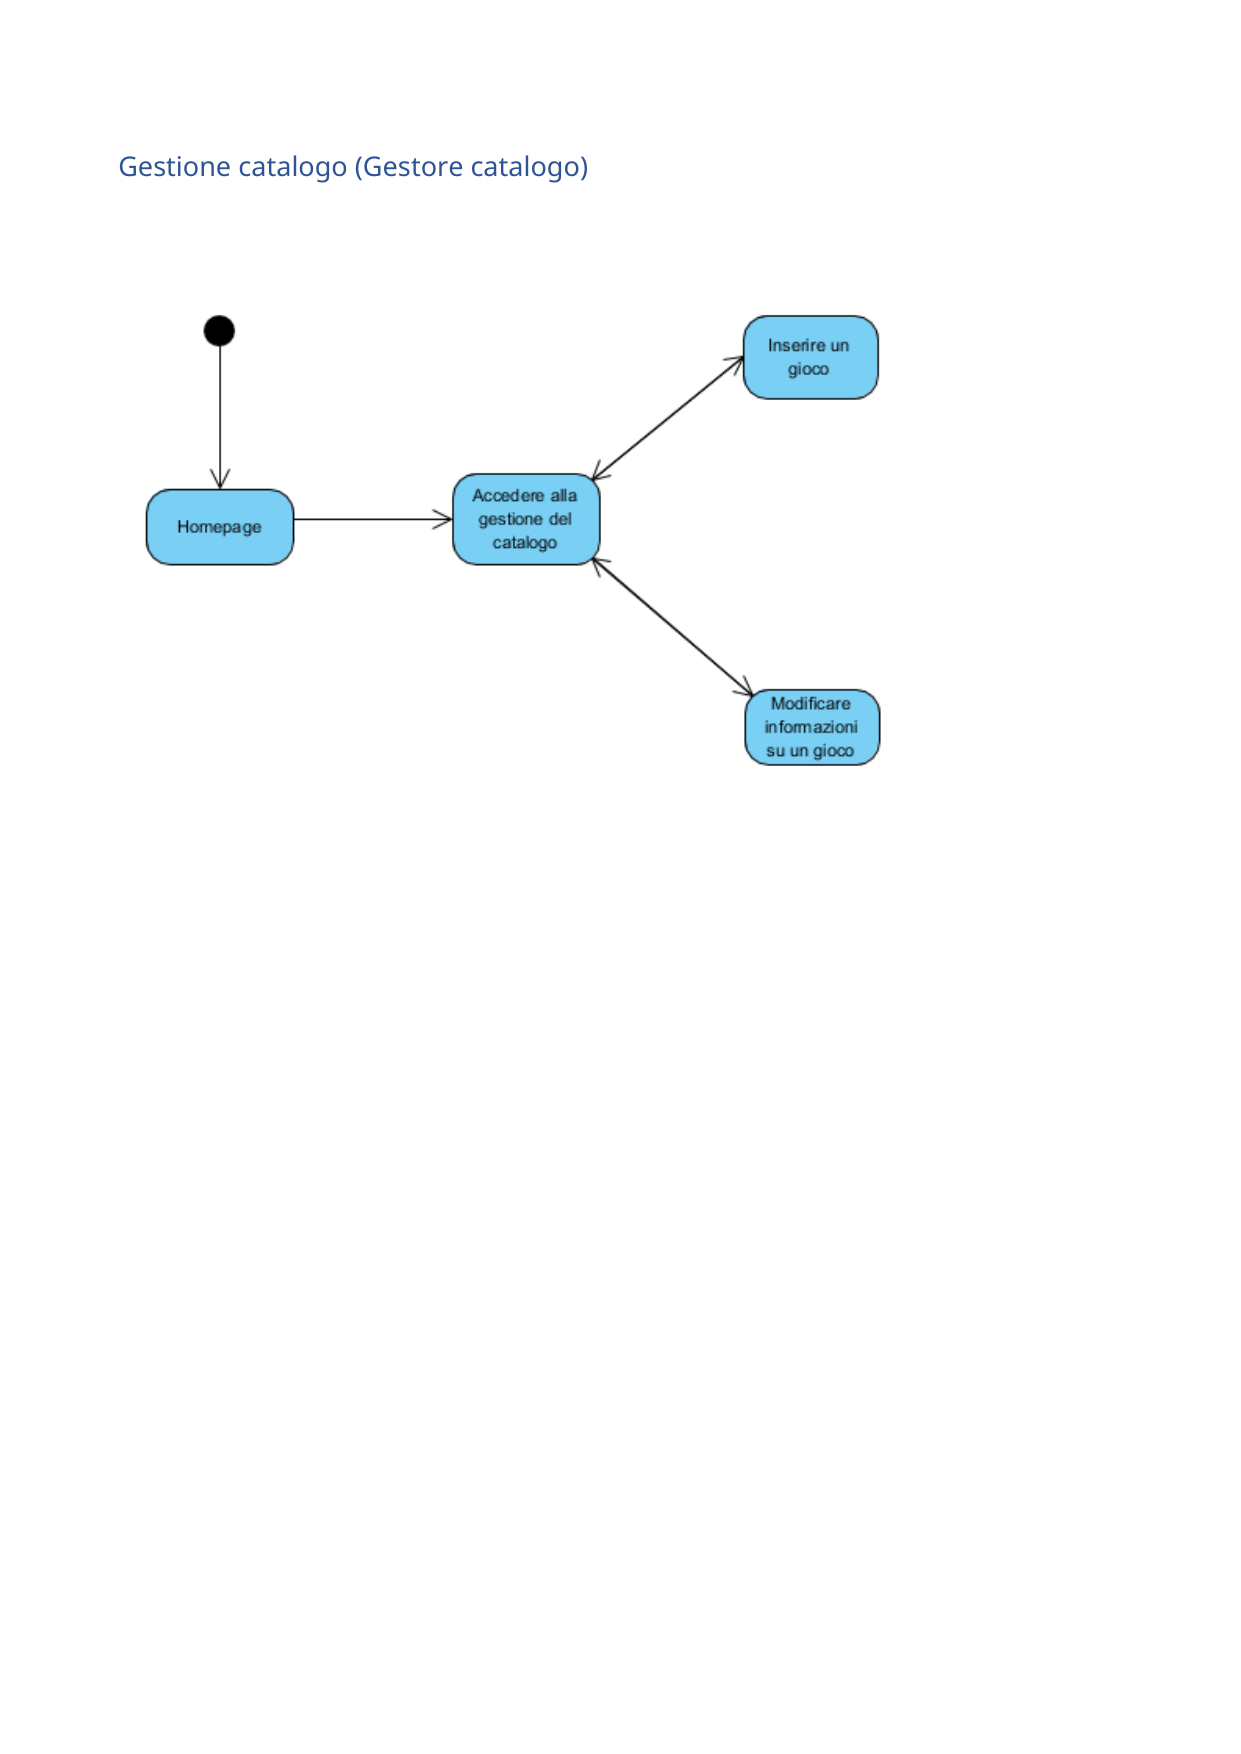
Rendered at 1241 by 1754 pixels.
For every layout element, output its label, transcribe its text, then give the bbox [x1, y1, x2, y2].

subtitle Gestione catalogo (Gestore catalogo) [118, 148, 1122, 184]
picture [118, 231, 1023, 802]
